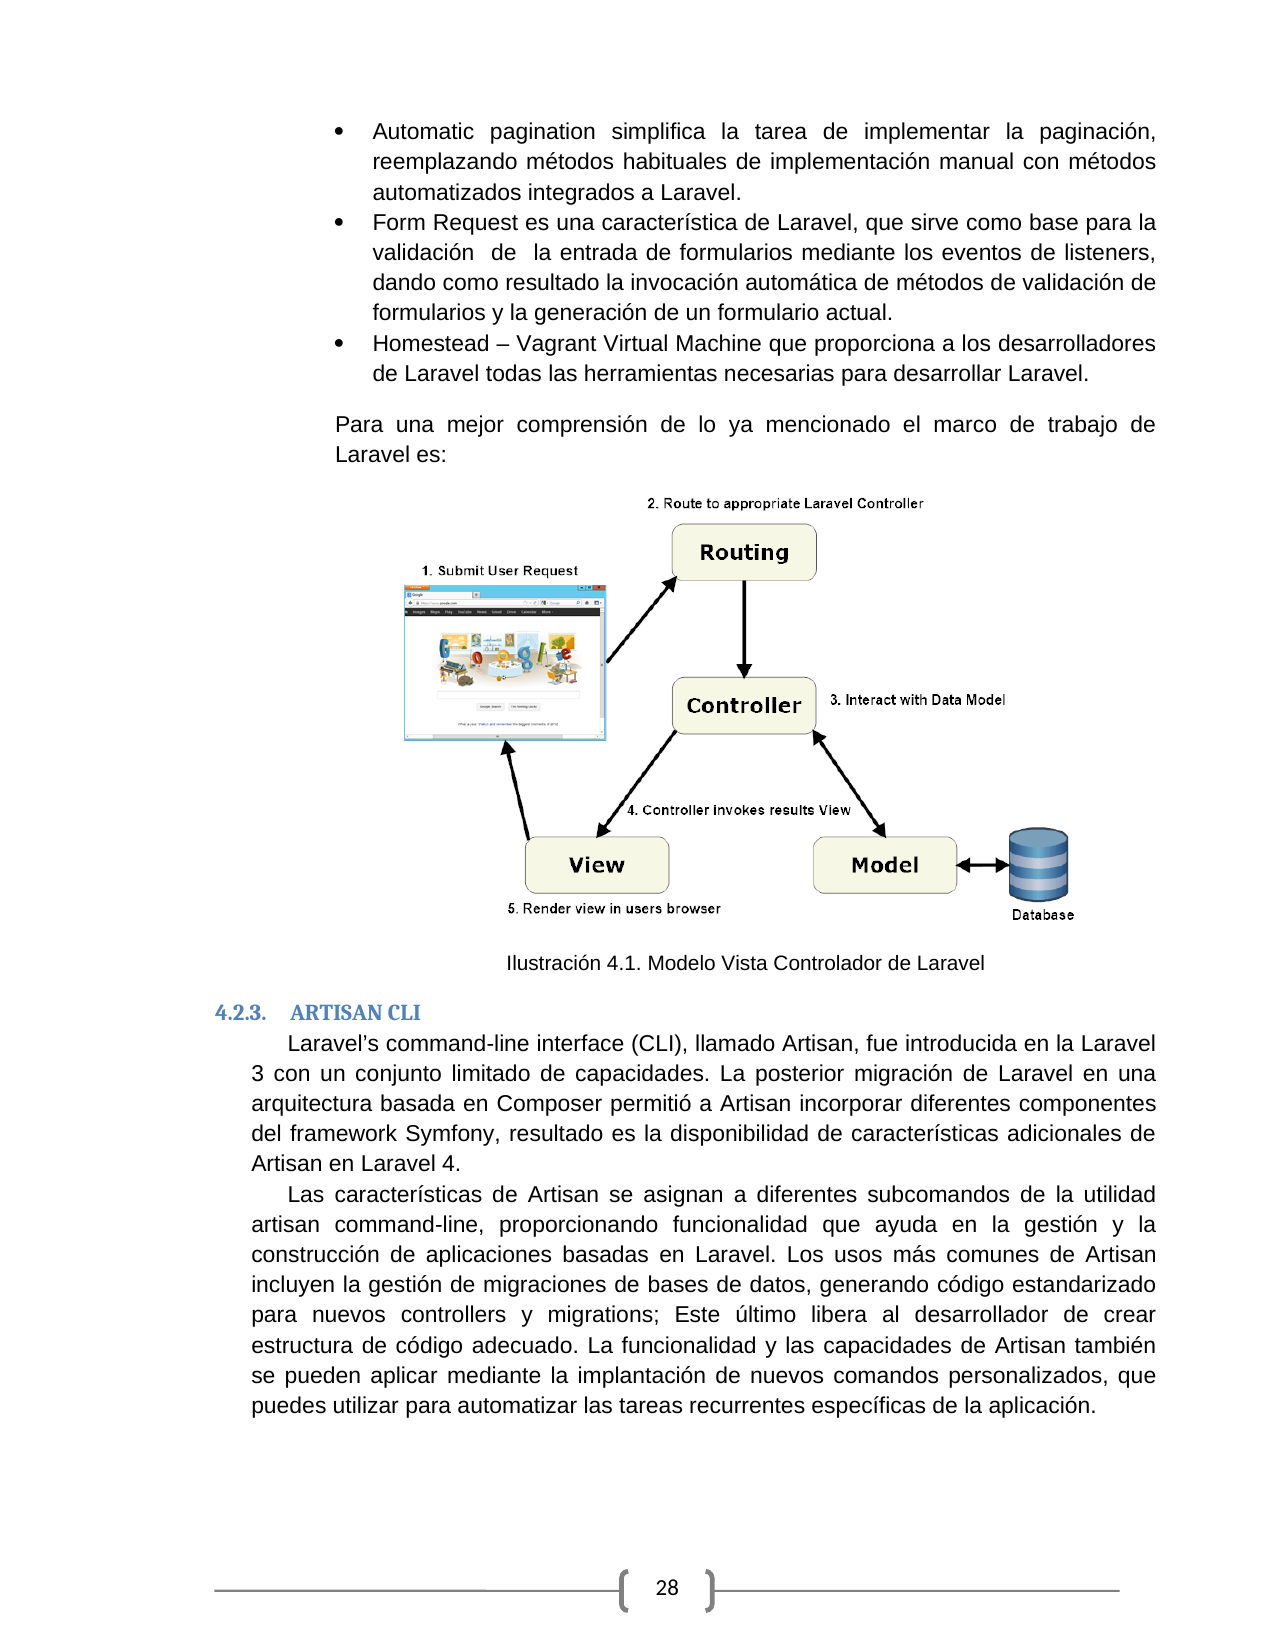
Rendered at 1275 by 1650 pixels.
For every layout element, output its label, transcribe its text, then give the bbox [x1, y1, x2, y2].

text Para una mejor comprensión de lo ya mencionado el marco de trabajo de Laravel es: [335, 411, 1157, 467]
subtitle ARTISAN CLI [215, 999, 1157, 1026]
list Automatic pagination simplifica la tarea de implementar la paginación, reemplazando métodos habituales de implementación manual con métodos automatizados integrados a Laravel. [335, 118, 1157, 205]
list Las características de Artisan se asignan a diferentes subcomandos de la utilidad artisan command-line, proporcionando funcionalidad que ayuda en la gestión y la construcción de aplicaciones basadas en Laravel. Los usos más comunes de Artisan incluyen la gestión de migraciones de bases de datos, generando código estandarizado para nuevos controllers y migrations; Este último libera al desarrollador de crear estructura de código adecuado. La funcionalidad y las capacidades de Artisan también se pueden aplicar mediante la implantación de nuevos comandos personalizados, que puedes utilizar para automatizar las tareas recurrentes específicas de la aplicación. [251, 1181, 1157, 1418]
list Laravel’s command-line interface (CLI), llamado Artisan, fue introducida en la Laravel 3 con un conjunto limitado de capacidades. La posterior migración de Laravel en una arquitectura basada en Composer permitió a Artisan incorporar diferentes componentes del framework Symfony, resultado es la disponibilidad de características adicionales de Artisan en Laravel 4. [251, 1029, 1157, 1177]
picture [399, 492, 1092, 926]
text Ilustración 4.1. Modelo Vista Controlador de Laravel [335, 951, 1157, 975]
list Homestead – Vagrant Virtual Machine que proporciona a los desarrolladores de Laravel todas las herramientas necesarias para desarrollar Laravel. [335, 329, 1157, 386]
list Form Request es una característica de Laravel, que sirve como base para la validación de la entrada de formularios mediante los eventos de listeners, dando como resultado la invocación automática de métodos de validación de formularios y la generación de un formulario actual. [335, 209, 1157, 326]
